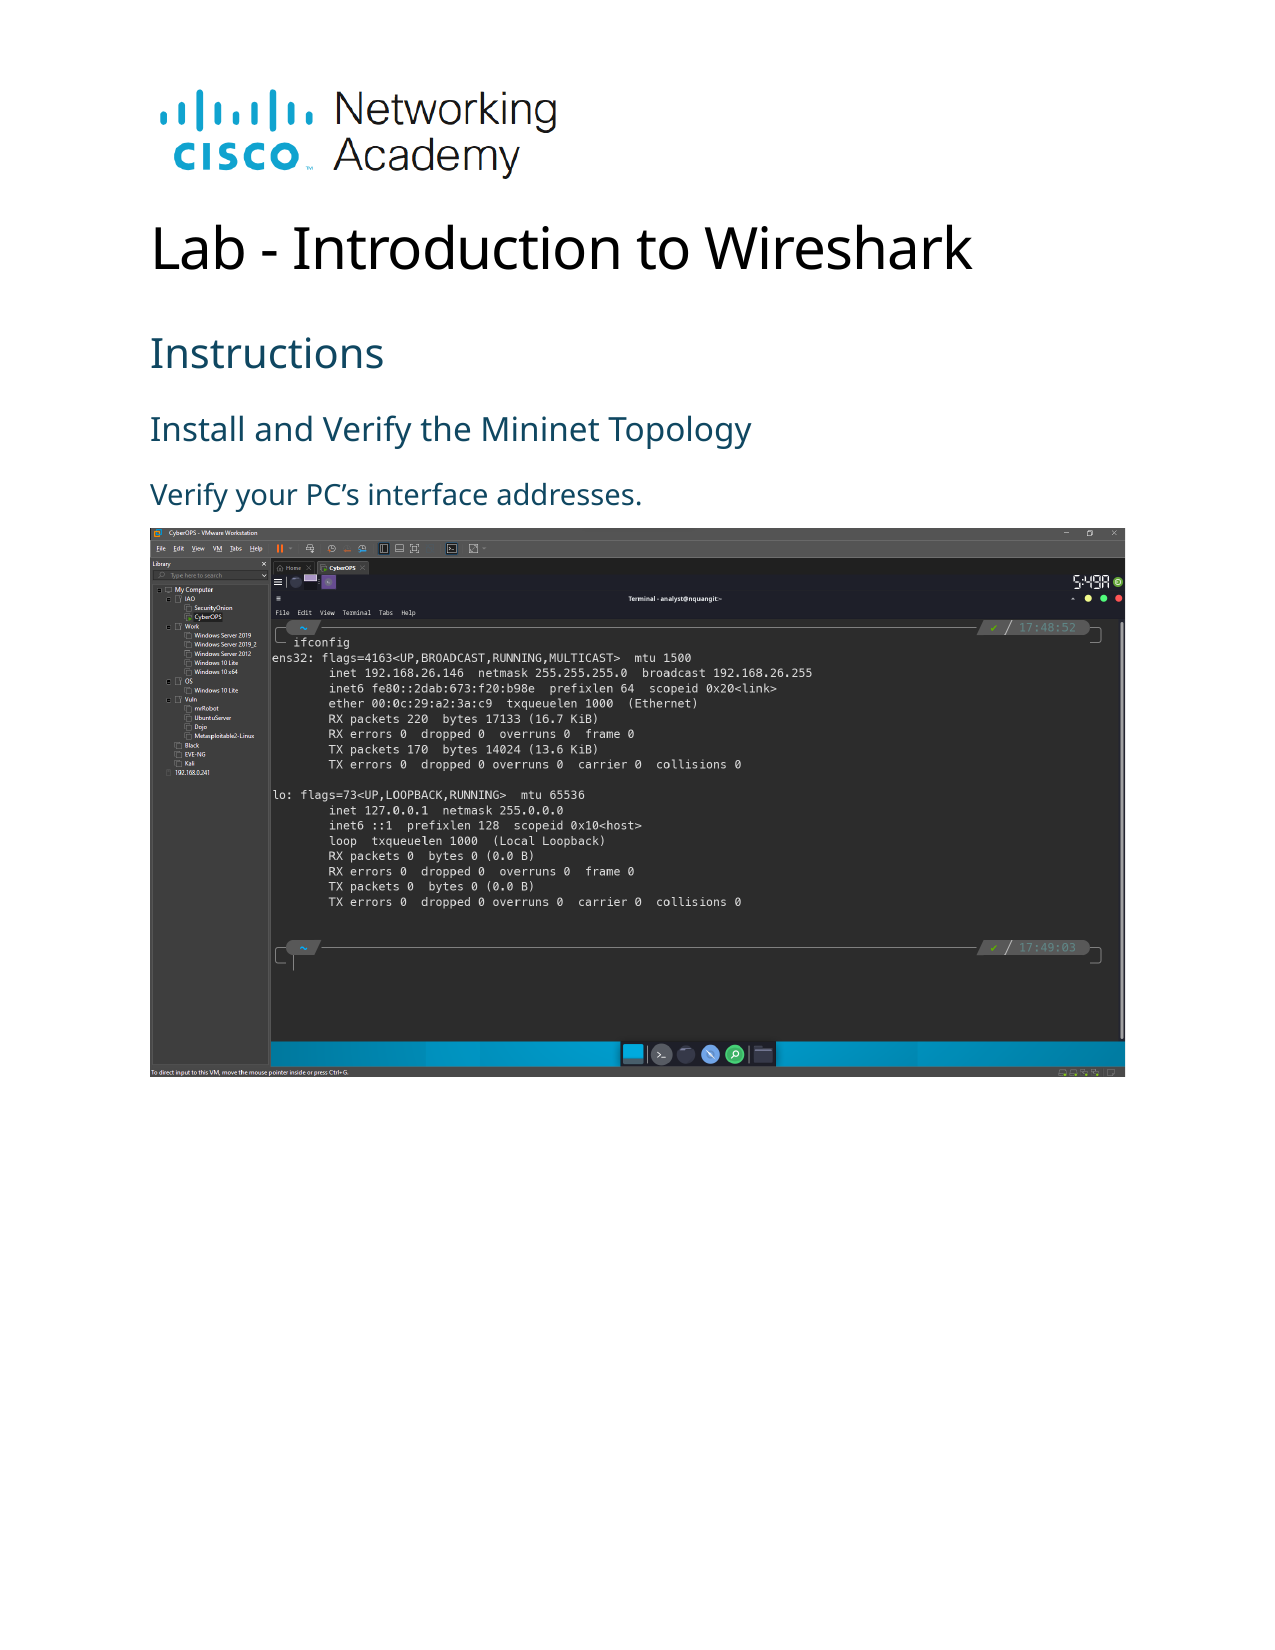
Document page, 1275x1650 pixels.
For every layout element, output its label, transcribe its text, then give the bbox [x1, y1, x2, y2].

picture [150, 528, 1125, 1077]
subtitle Install and Verify the Mininet Topology [150, 406, 1125, 451]
subtitle Verify your PC’s interface addresses. [150, 475, 1125, 514]
subtitle Instructions [150, 324, 1125, 381]
picture [150, 75, 575, 207]
